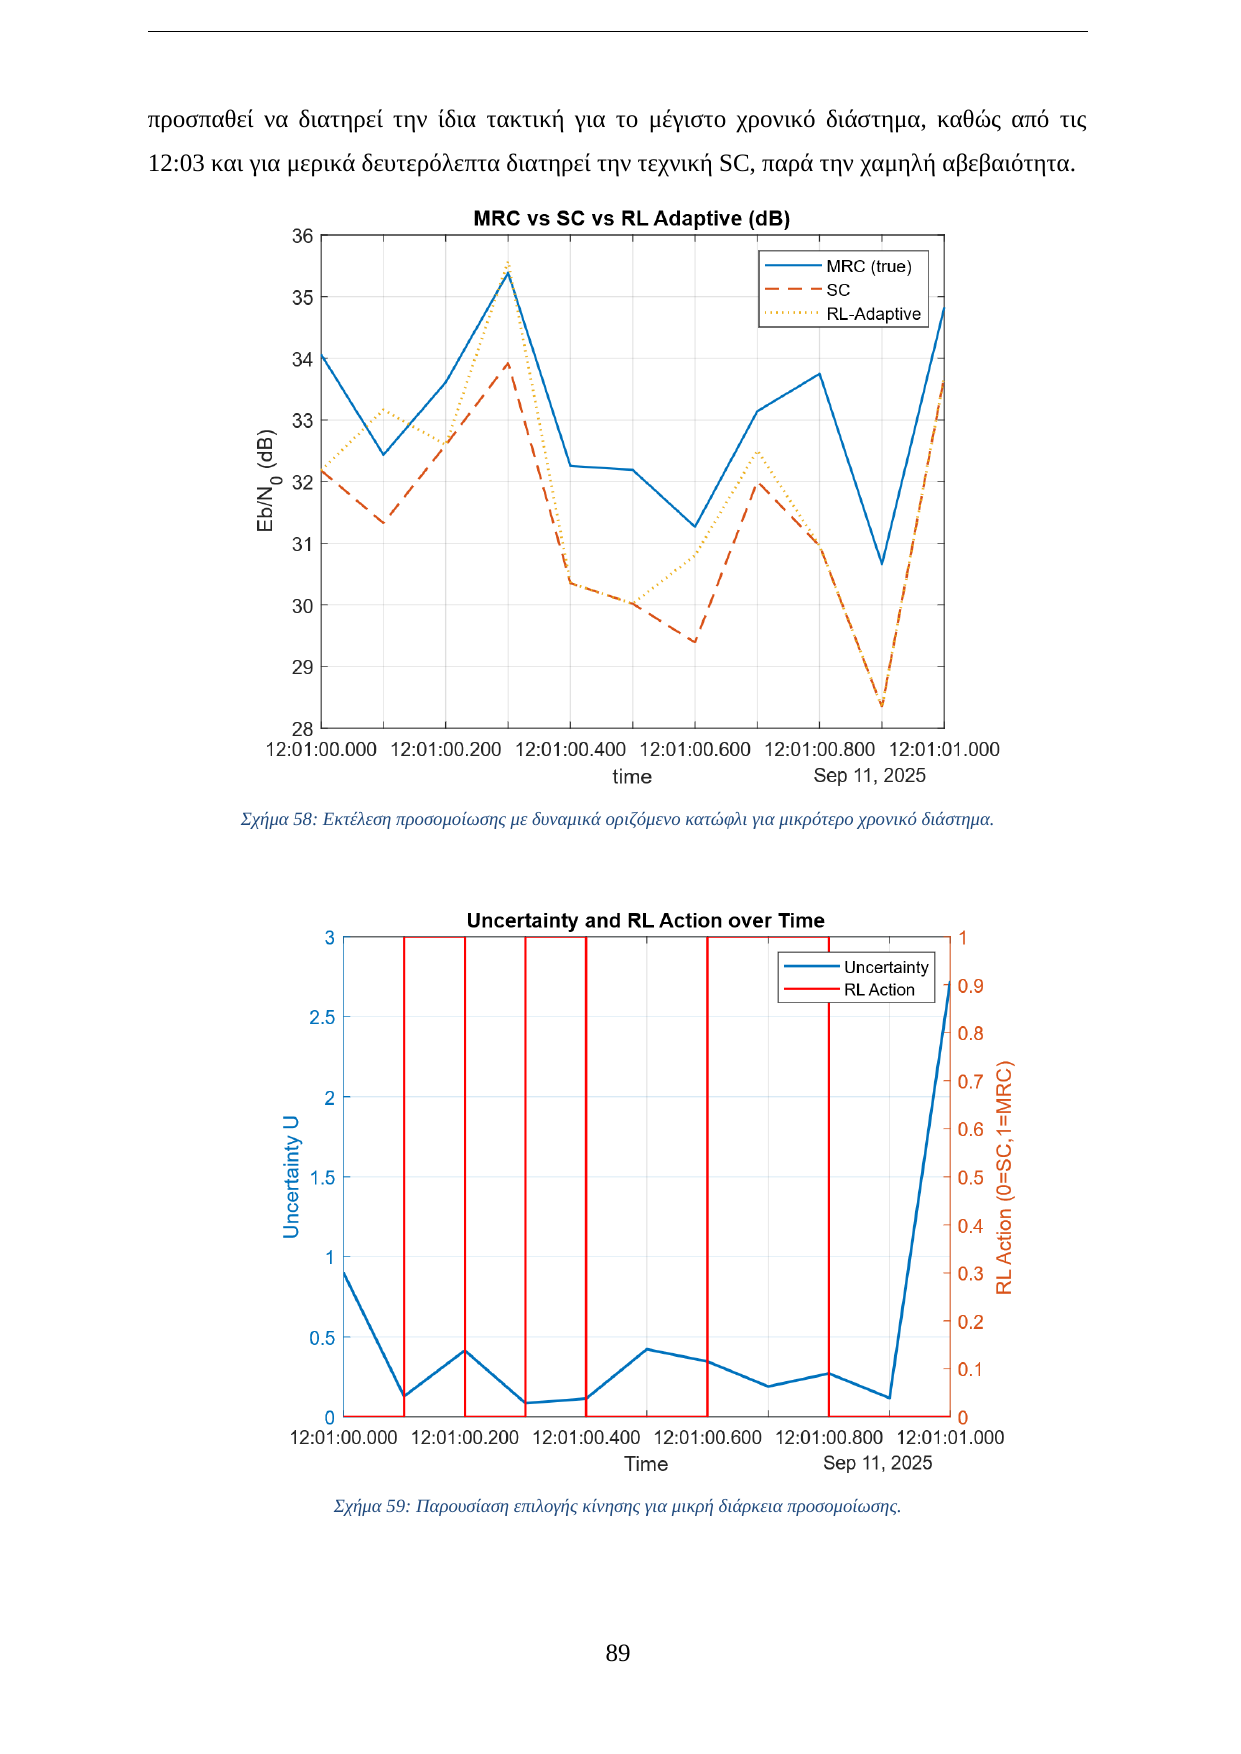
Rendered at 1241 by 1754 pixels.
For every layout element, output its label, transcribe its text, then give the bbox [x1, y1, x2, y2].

picture [241, 893, 1024, 1481]
text Σχήμα 58: Εκτέλεση προσομοίωσης με δυναμικά οριζόμενο κατώφλι για μικρότερο χρονικό διάστημα. [148, 808, 1088, 829]
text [148, 104, 1088, 176]
text Σχήμα 59: Παρουσίαση επιλογής κίνησης για μικρή διάρκεια προσομοίωσης. [148, 1494, 1088, 1516]
picture [216, 190, 1020, 794]
